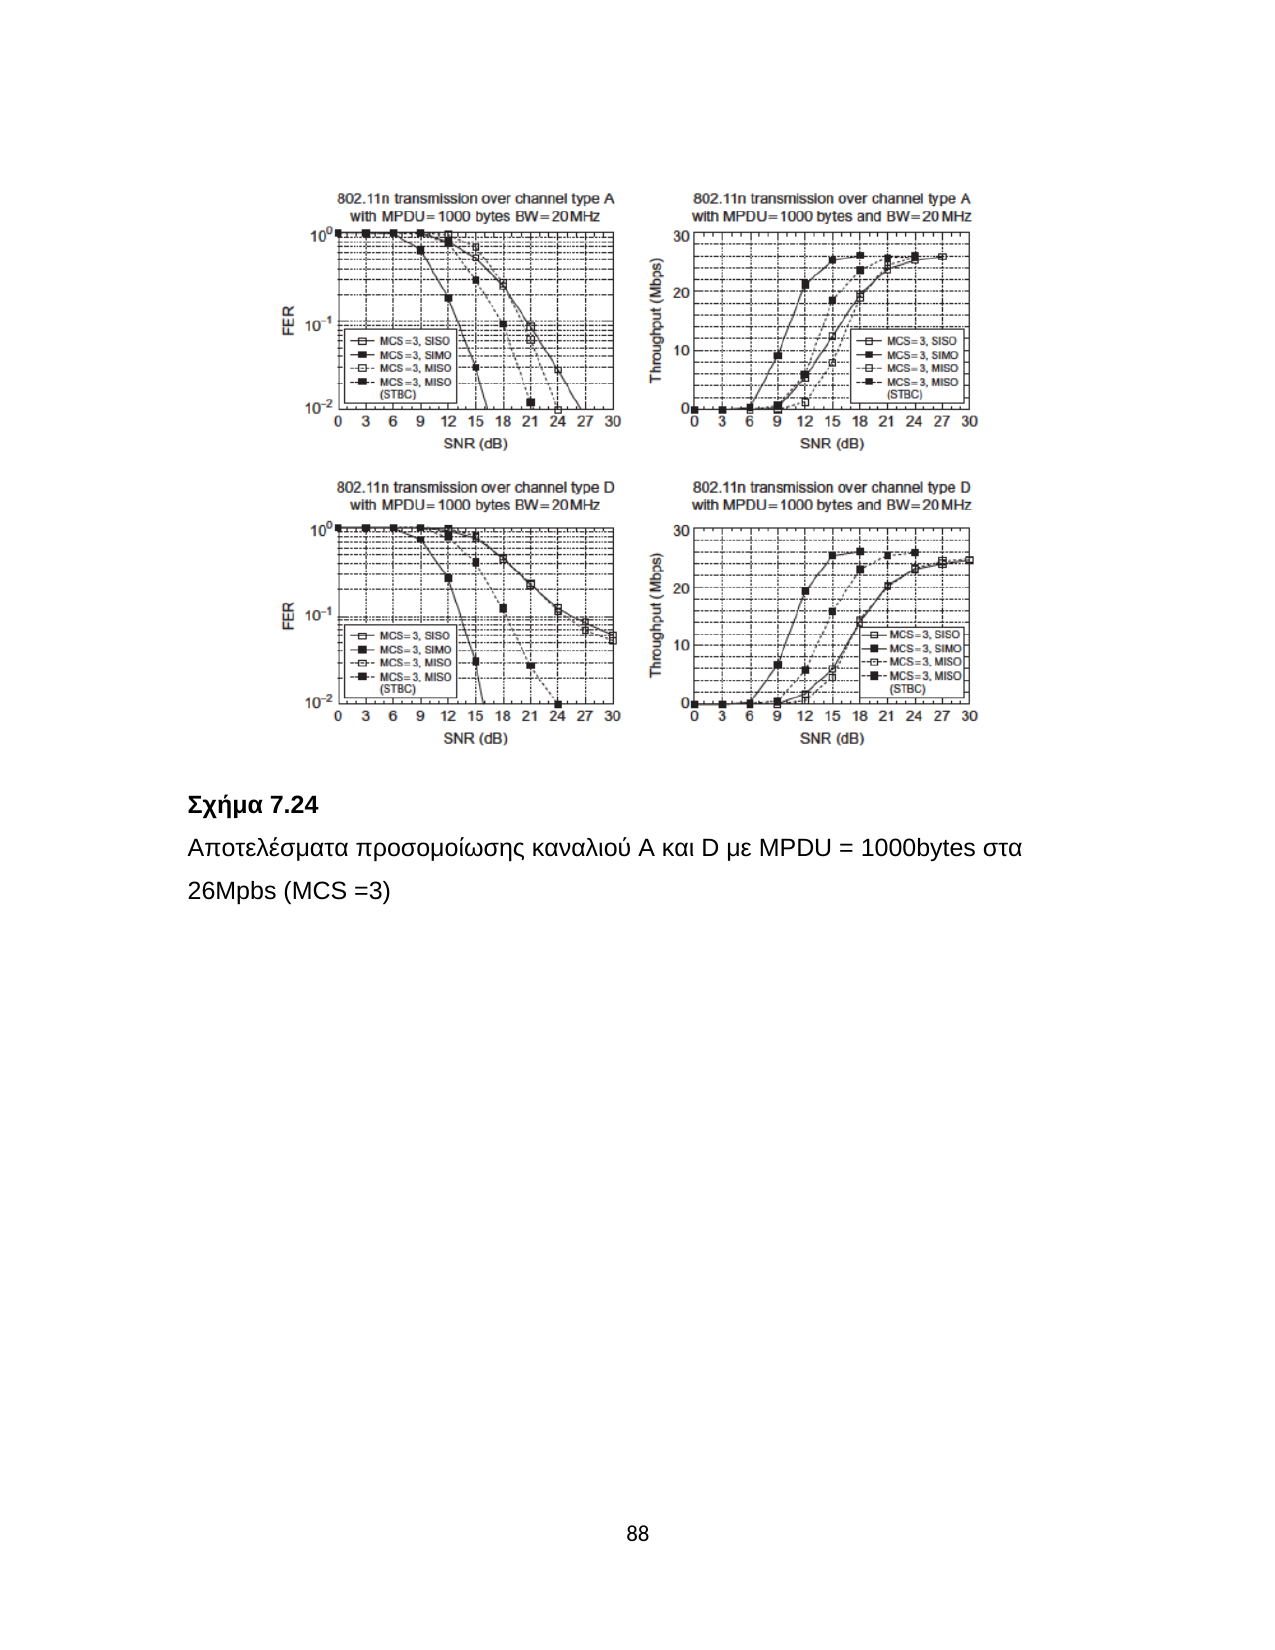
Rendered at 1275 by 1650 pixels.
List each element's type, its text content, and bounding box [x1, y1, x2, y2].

picture [187, 150, 1088, 760]
text Σχήμα 7.24 Αποτελέσματα προσομοίωσης καναλιού Α και D με MPDU = 1000bytes στα 26Mpbs (MCS =3) [187, 790, 1087, 905]
